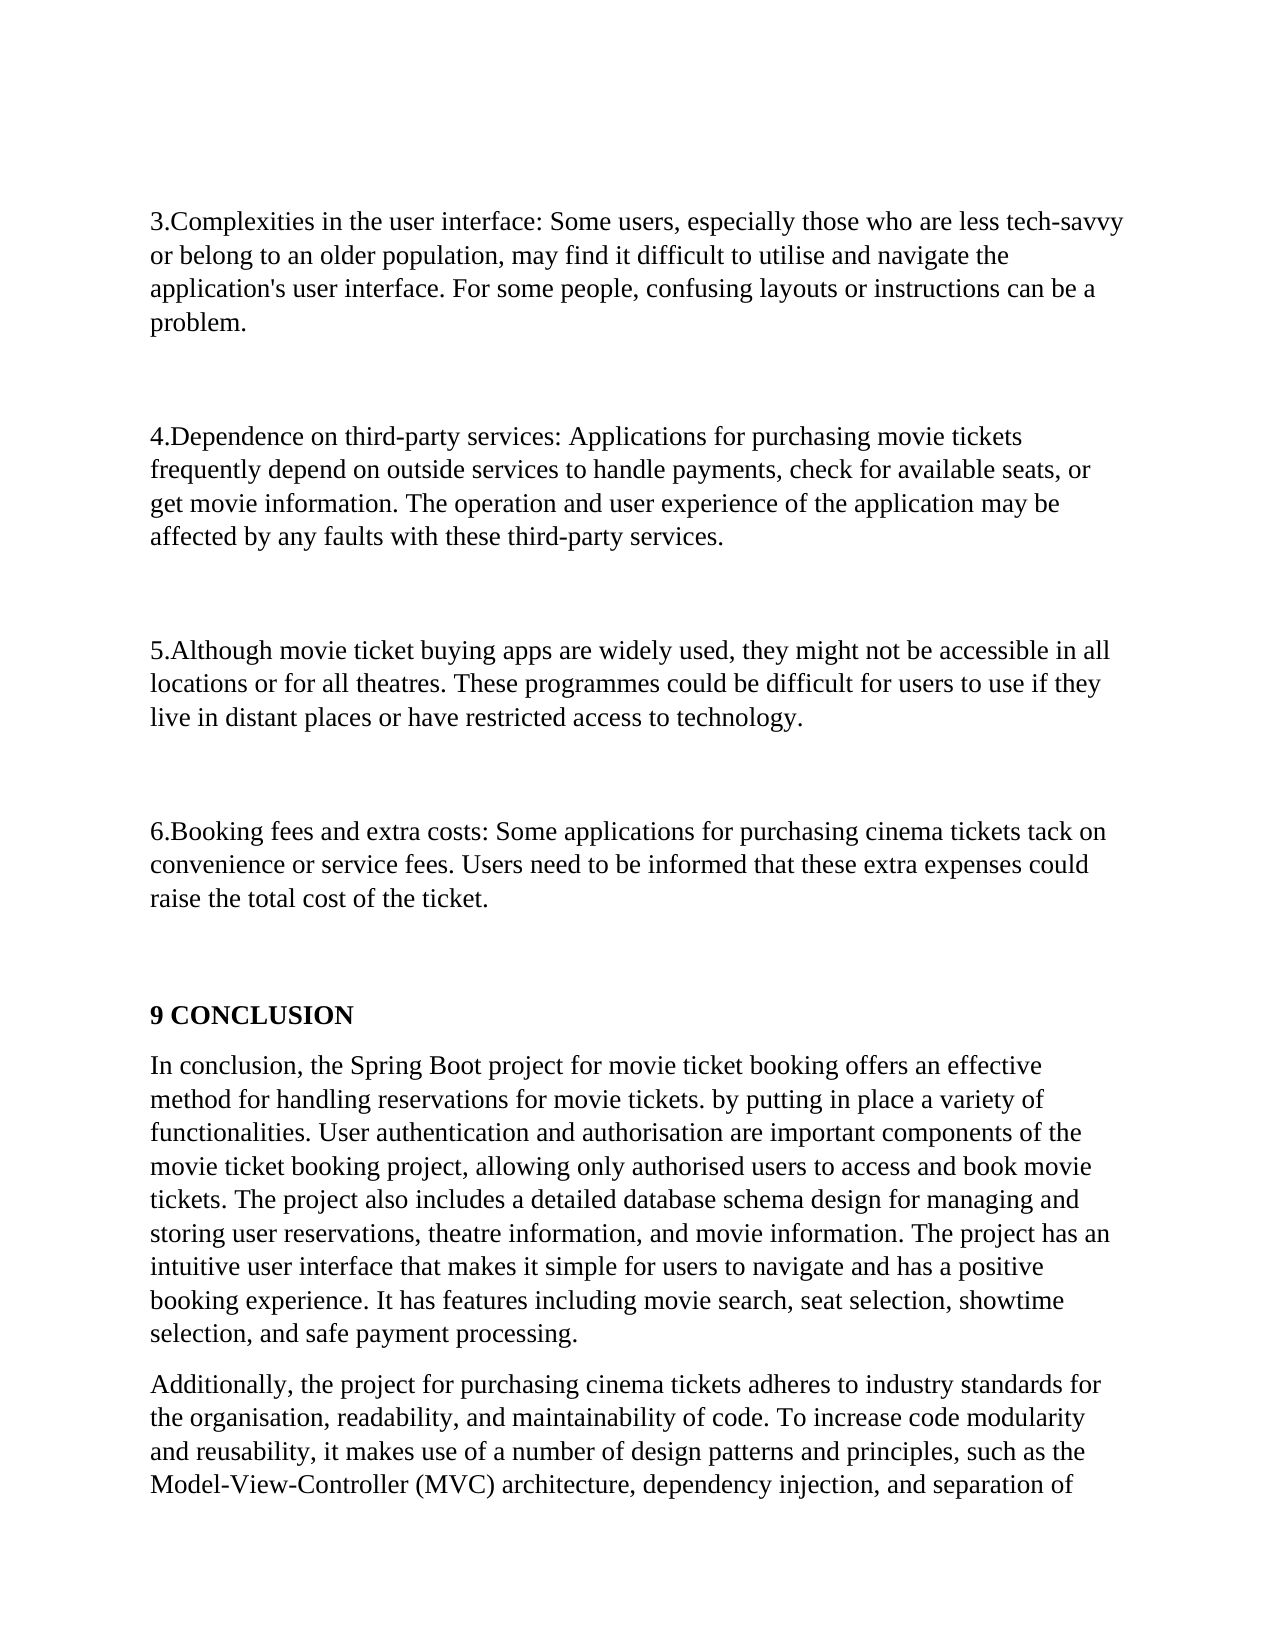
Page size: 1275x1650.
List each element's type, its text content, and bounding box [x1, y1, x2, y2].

text In conclusion, the Spring Boot project for movie ticket booking offers an effective method for handling reservations for movie tickets. by putting in place a variety of functionalities. User authentication and authorisation are important components of the movie ticket booking project, allowing only authorised users to access and book movie tickets. The project also includes a detailed database schema design for managing and storing user reservations, theatre information, and movie information. The project has an intuitive user interface that makes it simple for users to navigate and has a positive booking experience. It has features including movie search, seat selection, showtime selection, and safe payment processing. [150, 1049, 1125, 1349]
text 5.Although movie ticket buying apps are widely used, they might not be accessible in all locations or for all theatres. These programmes could be difficult for users to use if they live in distant places or have restricted access to technology. [150, 634, 1125, 732]
text 9 CONCLUSION [150, 999, 1125, 1030]
text 4.Dependence on third-party services: Applications for purchasing movie tickets frequently depend on outside services to handle payments, check for available seats, or get movie information. The operation and user experience of the application may be affected by any faults with these third-party services. [150, 419, 1125, 551]
text 6.Booking fees and extra costs: Some applications for purchasing cinema tickets tack on convenience or service fees. Users need to be informed that these extra expenses could raise the total cost of the ticket. [150, 815, 1125, 913]
text 3.Complexities in the user interface: Some users, especially those who are less tech-savvy or belong to an older population, may find it difficult to utilise and navigate the application's user interface. For some people, confusing layouts or instructions can be a problem. [150, 205, 1125, 337]
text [150, 1368, 1125, 1499]
